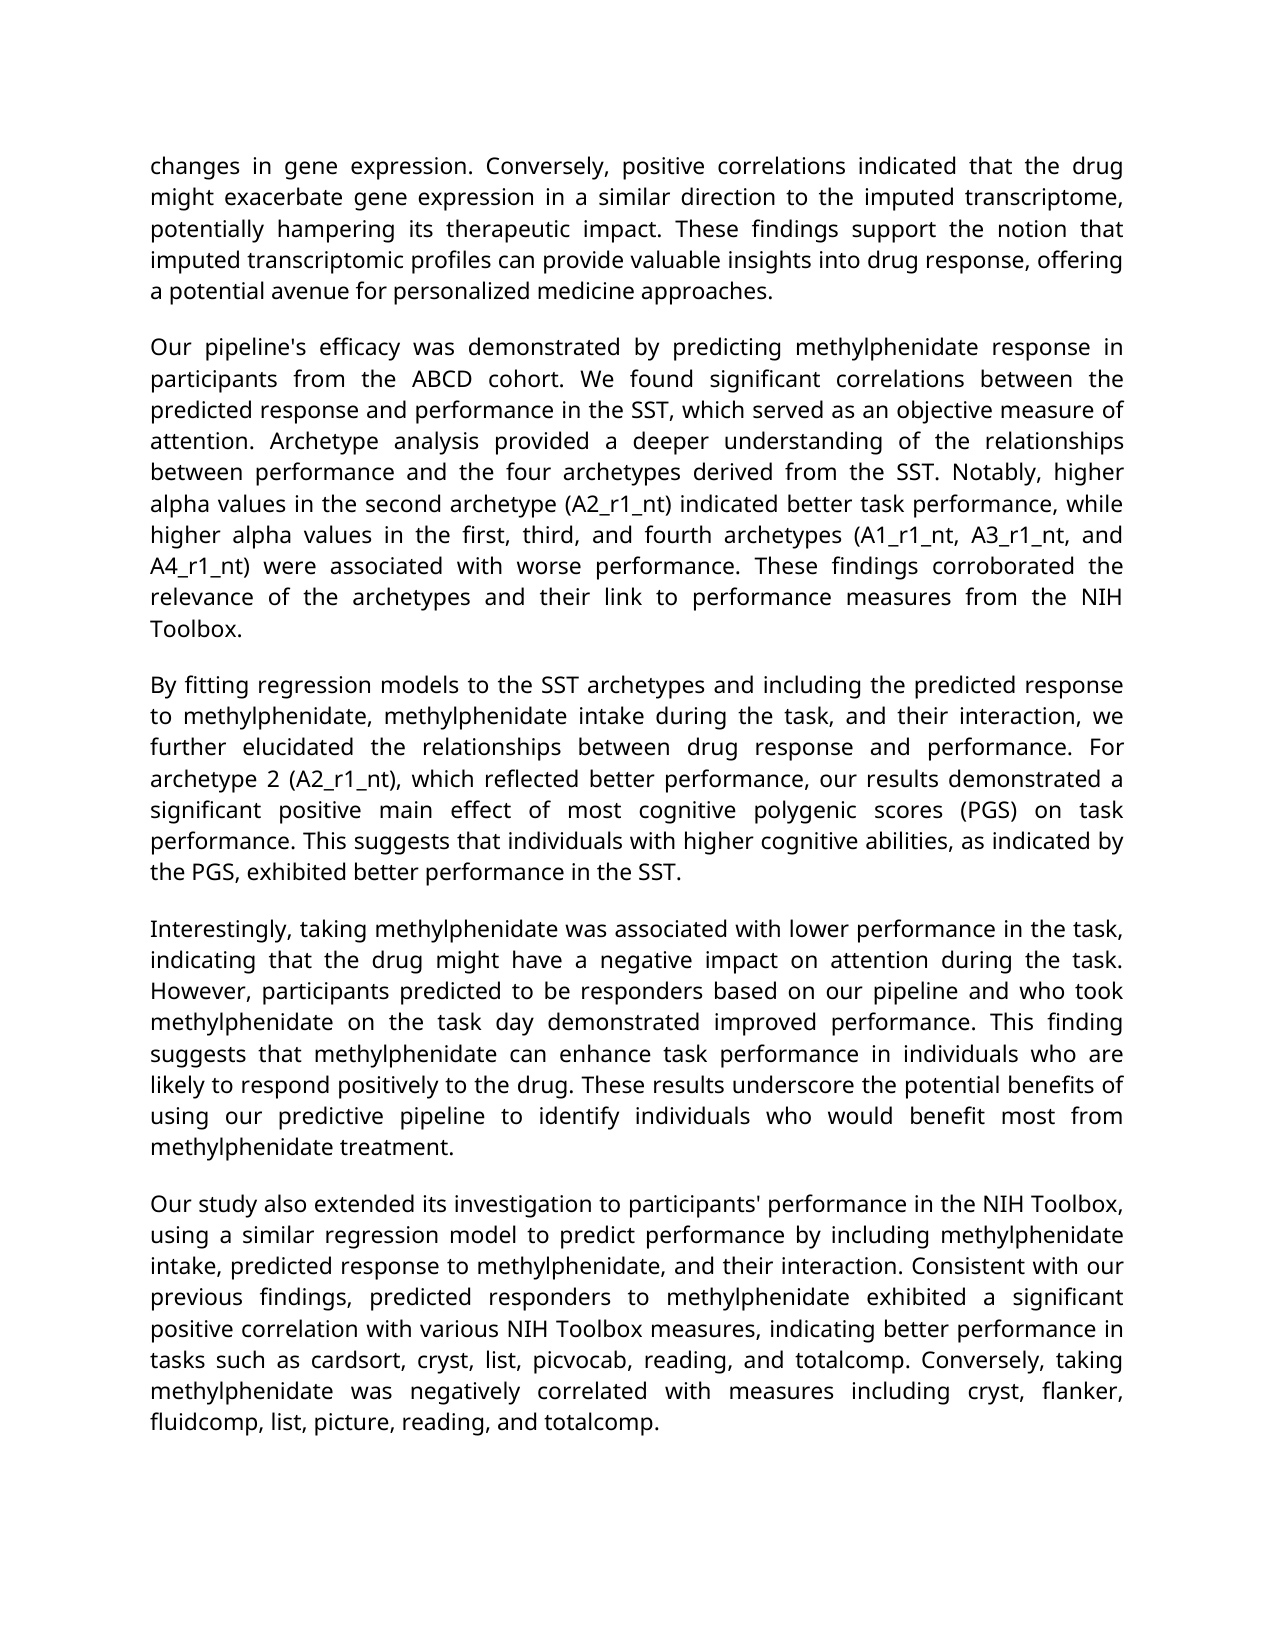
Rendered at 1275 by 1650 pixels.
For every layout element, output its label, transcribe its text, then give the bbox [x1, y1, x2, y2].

text By fitting regression models to the SST archetypes and including the predicted response to methylphenidate, methylphenidate intake during the task, and their interaction, we further elucidated the relationships between drug response and performance. For archetype 2 (A2_r1_nt), which reflected better performance, our results demonstrated a significant positive main effect of most cognitive polygenic scores (PGS) on task performance. This suggests that individuals with higher cognitive abilities, as indicated by the PGS, exhibited better performance in the SST. [150, 669, 1125, 887]
text Interestingly, taking methylphenidate was associated with lower performance in the task, indicating that the drug might have a negative impact on attention during the task. However, participants predicted to be responders based on our pipeline and who took methylphenidate on the task day demonstrated improved performance. This finding suggests that methylphenidate can enhance task performance in individuals who are likely to respond positively to the drug. These results underscore the potential benefits of using our predictive pipeline to identify individuals who would benefit most from methylphenidate treatment. [150, 912, 1125, 1162]
text Our study also extended its investigation to participants' performance in the NIH Toolbox, using a similar regression model to predict performance by including methylphenidate intake, predicted response to methylphenidate, and their interaction. Consistent with our previous findings, predicted responders to methylphenidate exhibited a significant positive correlation with various NIH Toolbox measures, indicating better performance in tasks such as cardsort, cryst, list, picvocab, reading, and totalcomp. Conversely, taking methylphenidate was negatively correlated with measures including cryst, flanker, fluidcomp, list, picture, reading, and totalcomp. [150, 1187, 1125, 1437]
text Our pipeline's efficacy was demonstrated by predicting methylphenidate response in participants from the ABCD cohort. We found significant correlations between the predicted response and performance in the SST, which served as an objective measure of attention. Archetype analysis provided a deeper understanding of the relationships between performance and the four archetypes derived from the SST. Notably, higher alpha values in the second archetype (A2_r1_nt) indicated better task performance, while higher alpha values in the first, third, and fourth archetypes (A1_r1_nt, A3_r1_nt, and A4_r1_nt) were associated with worse performance. These findings corroborated the relevance of the archetypes and their link to performance measures from the NIH Toolbox. [150, 331, 1125, 644]
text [150, 150, 1125, 306]
